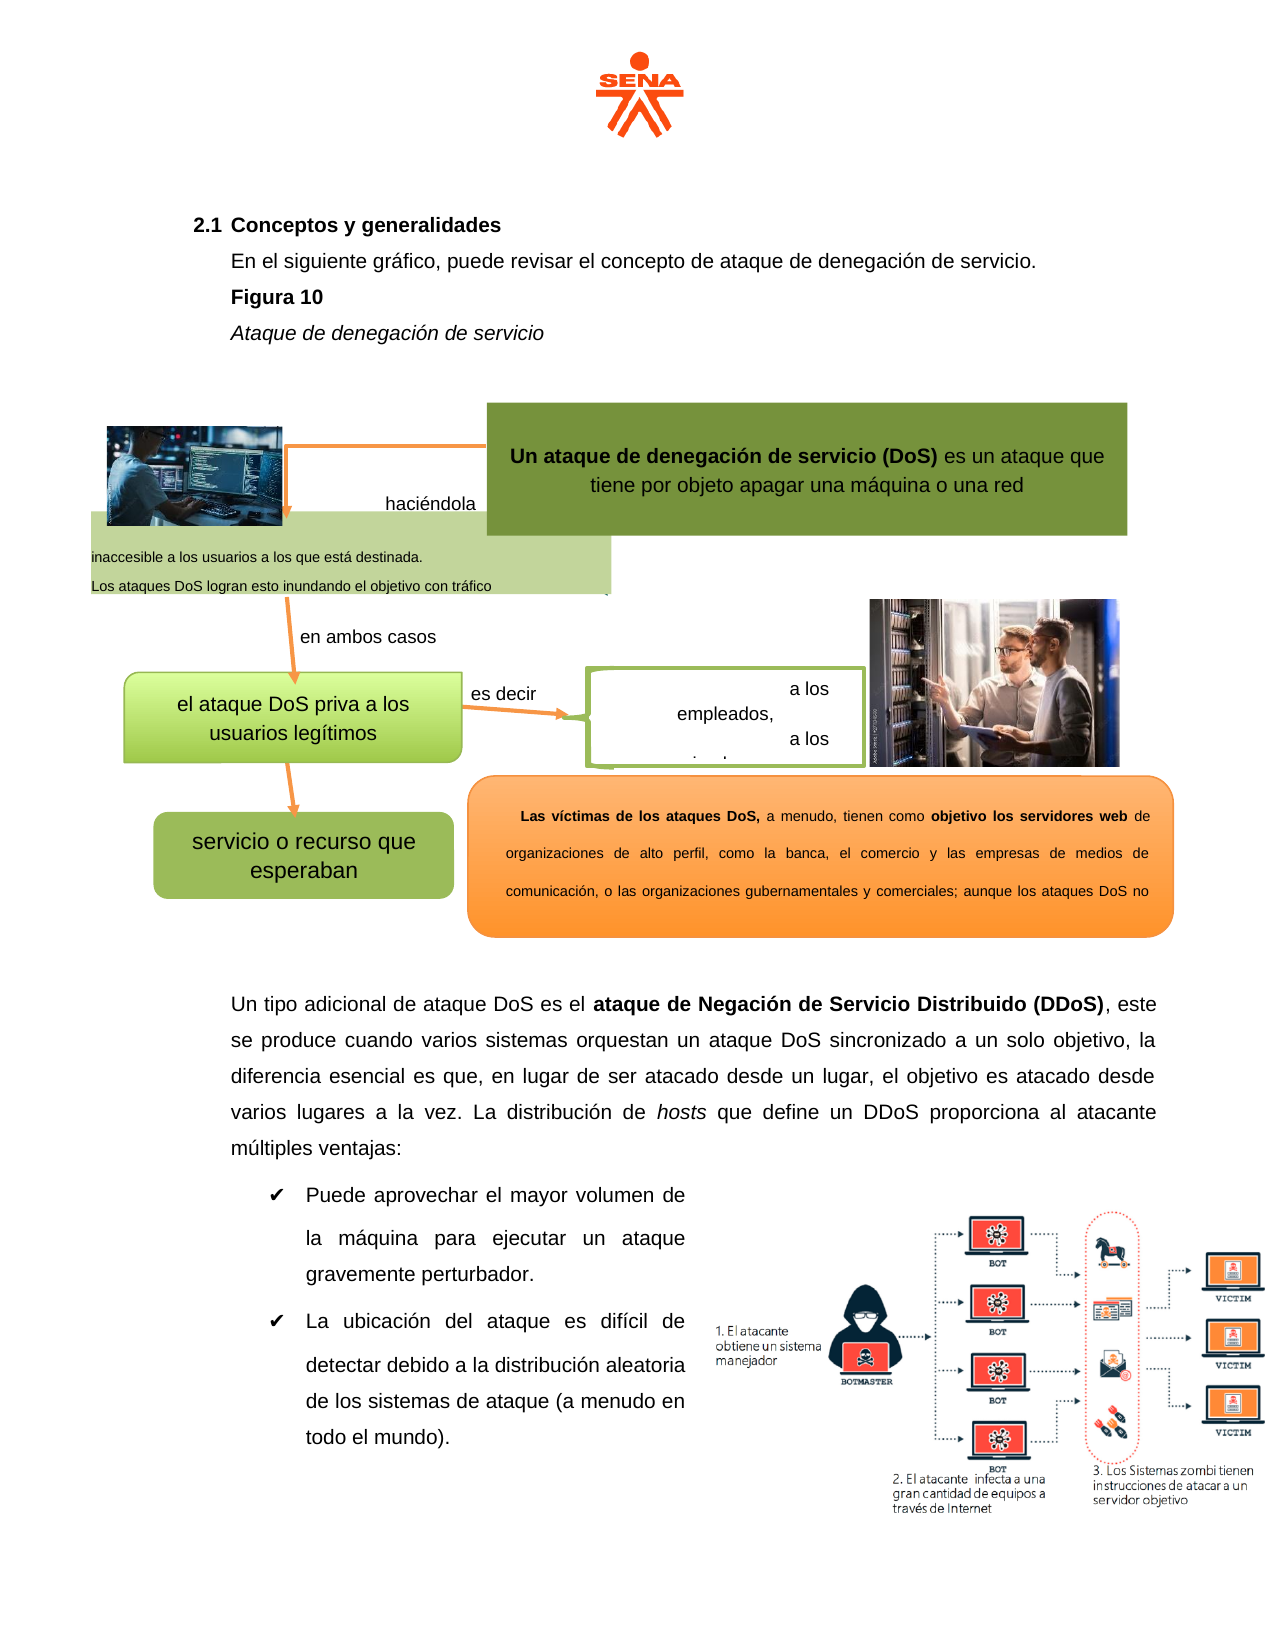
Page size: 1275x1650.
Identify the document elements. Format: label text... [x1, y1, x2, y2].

picture [106, 426, 283, 526]
text En el siguiente gráfico, puede revisar el concepto de ataque de denegación de servicio. [231, 249, 1157, 273]
picture [869, 599, 1120, 767]
text Un tipo adicional de ataque DoS es el ataque de Negación de Servicio Distribuido (DDoS), este se produce cuando varios sistemas orquestan un ataque DoS sincronizado a un solo objetivo, la diferencia esencial es que, en lugar de ser atacado desde un lugar, el objetivo es atacado desde varios lugares a la vez. La distribución de hosts que define un DDoS proporciona al atacante múltiples ventajas: [231, 992, 1157, 1159]
list Conceptos y generalidades [193, 213, 1157, 237]
picture [704, 1205, 1275, 1519]
picture [585, 48, 690, 142]
list Puede aprovechar el mayor volumen de la máquina para ejecutar un ataque gravemente perturbador. [268, 1171, 738, 1286]
text Figura 10 [231, 285, 1157, 309]
list La ubicación del ataque es difícil de detectar debido a la distribución aleatoria de los sistemas de ataque (a menudo en todo el mundo). [268, 1298, 704, 1448]
text Ataque de denegación de servicio [231, 321, 1157, 345]
